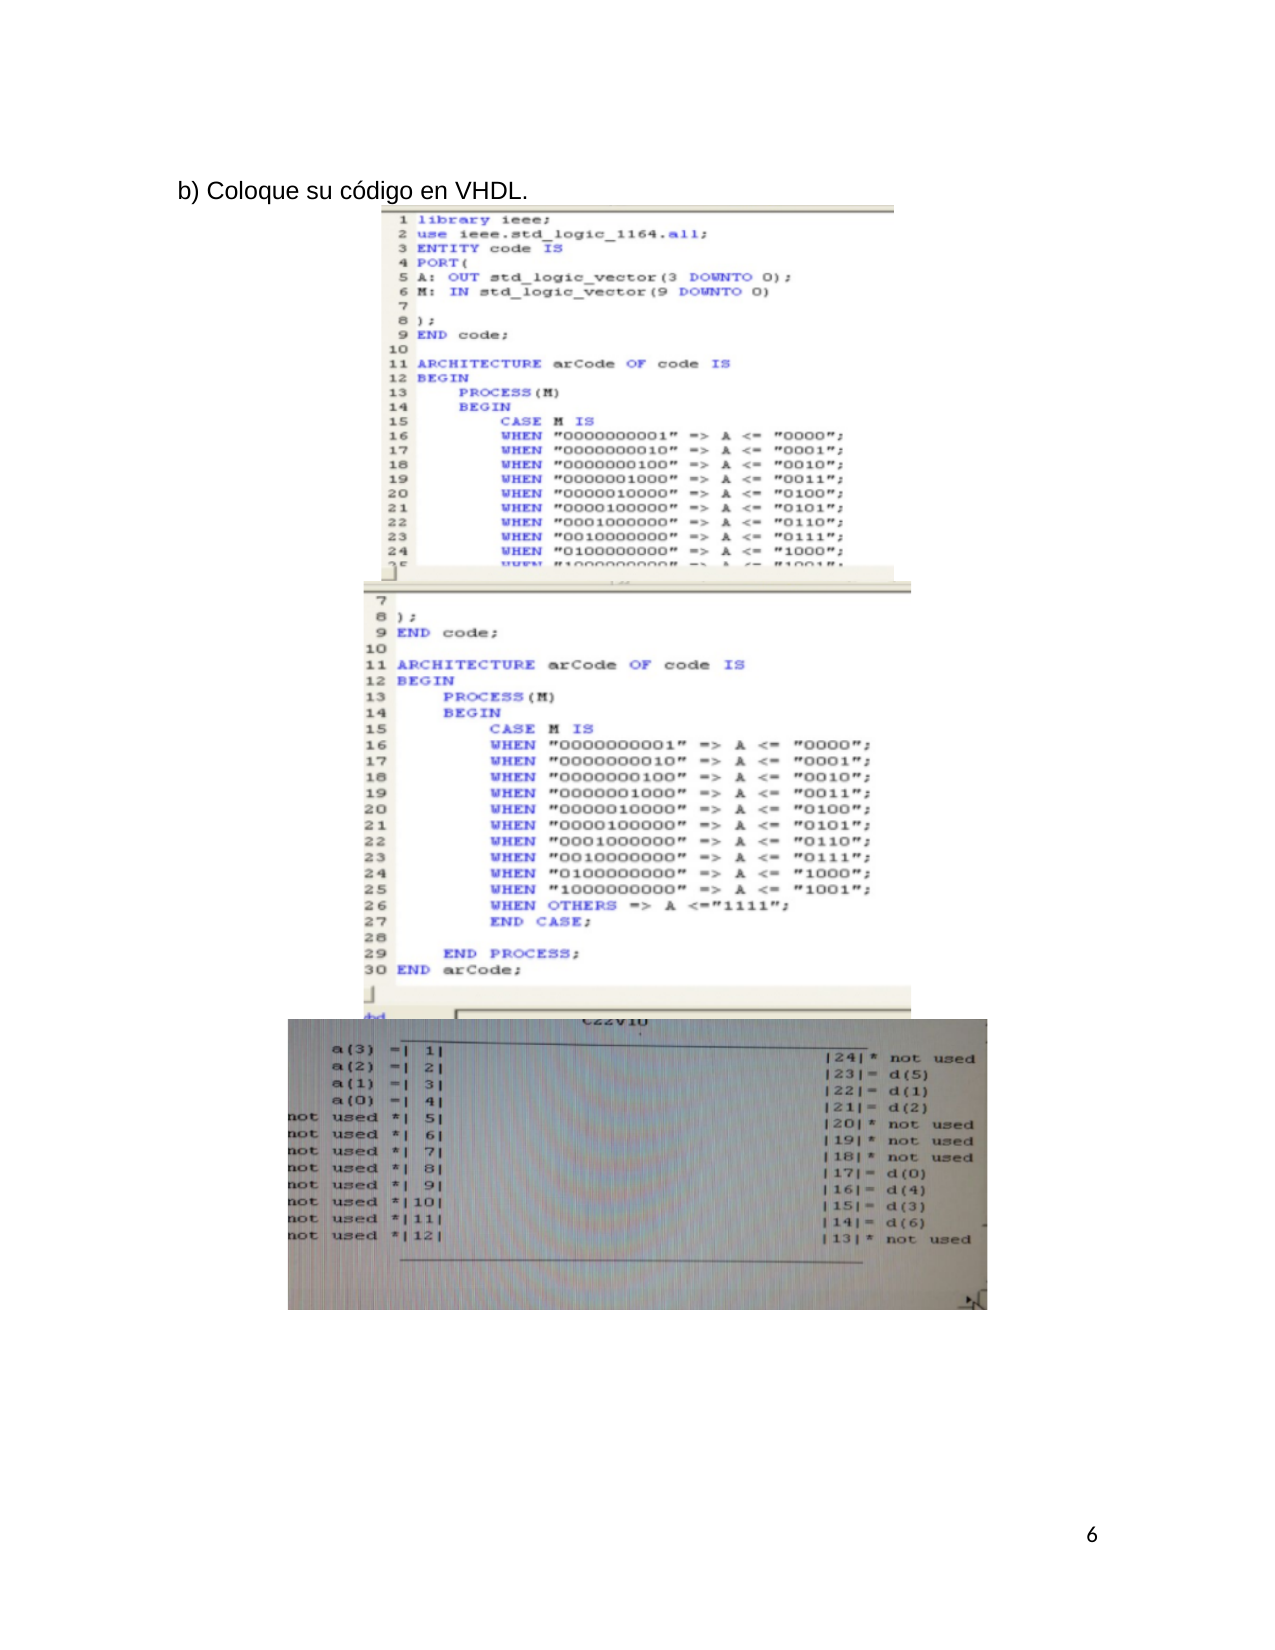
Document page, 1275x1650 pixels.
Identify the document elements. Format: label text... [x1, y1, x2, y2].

text b) Coloque su código en VHDL. [177, 176, 1098, 205]
picture [287, 205, 988, 1310]
